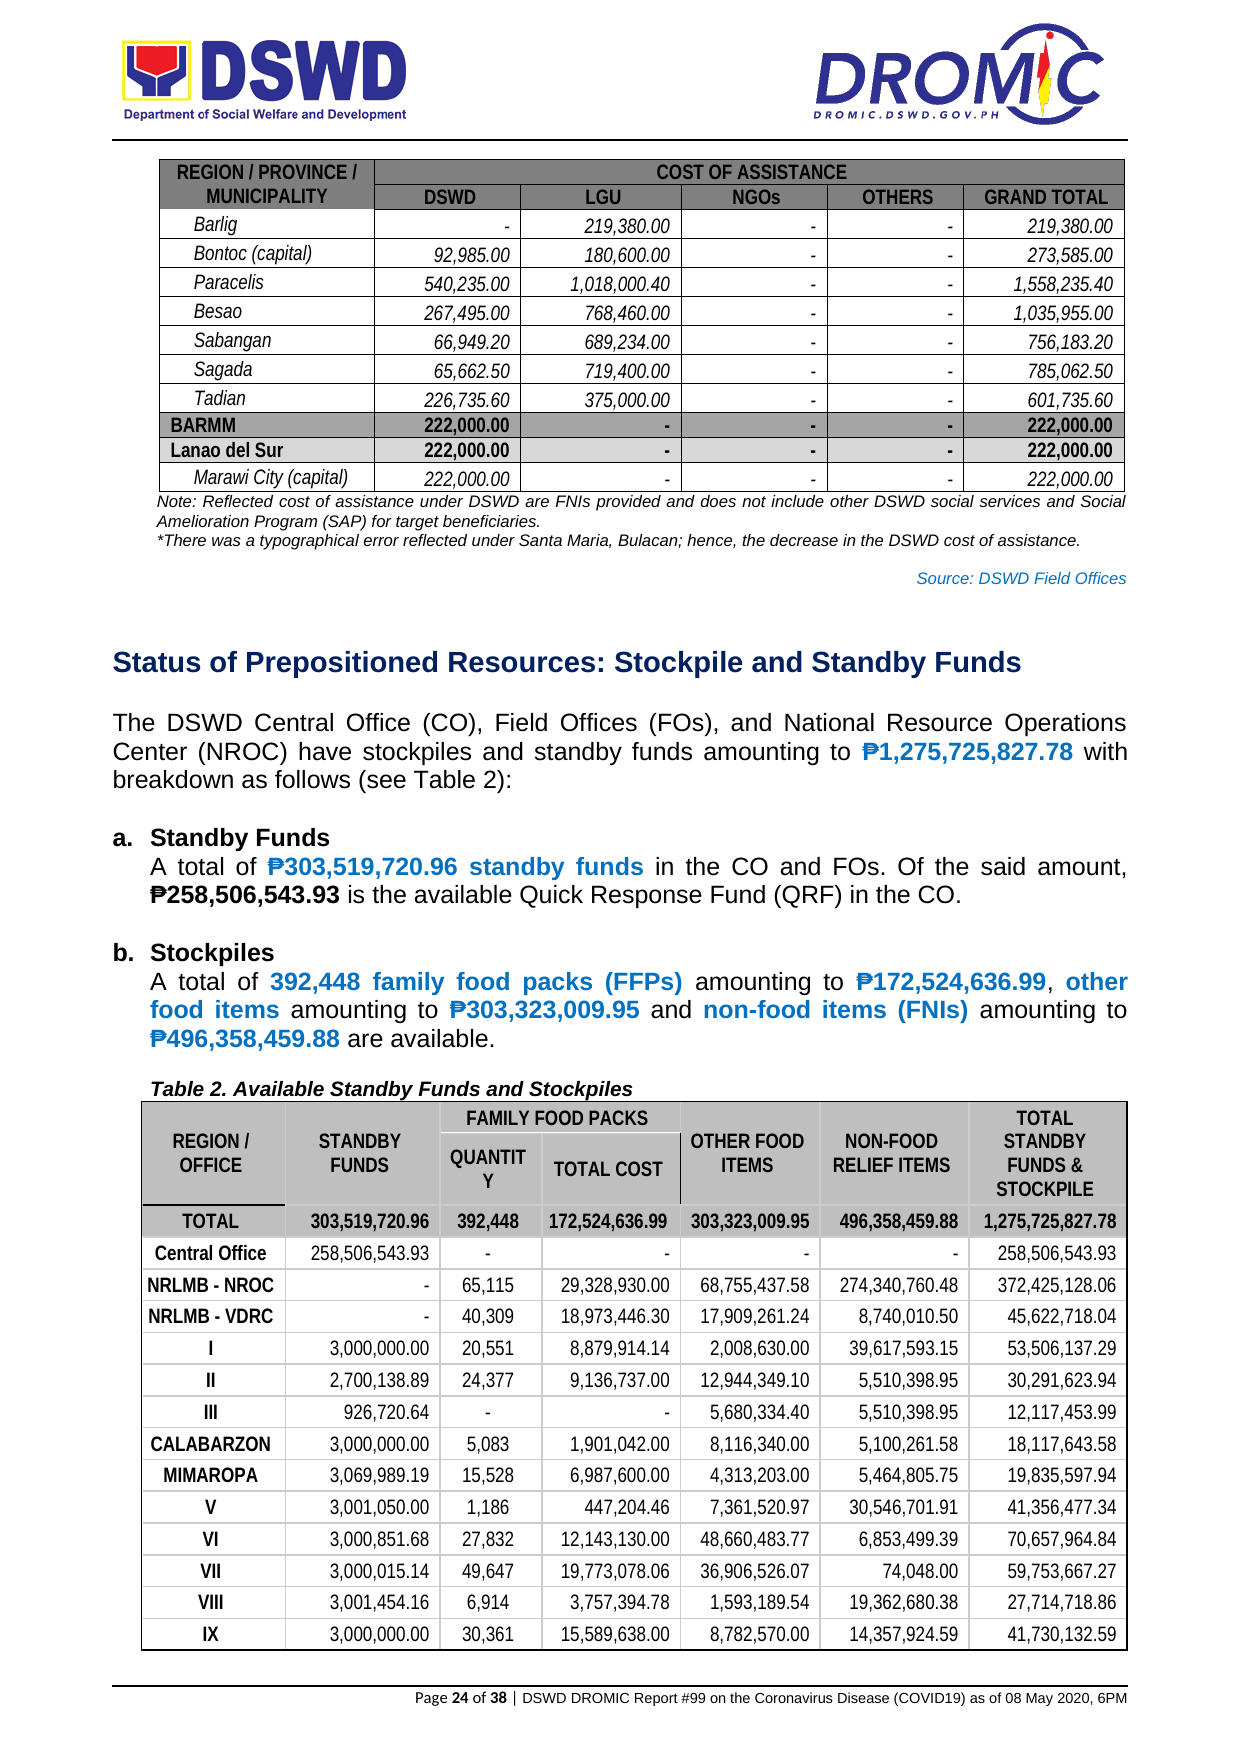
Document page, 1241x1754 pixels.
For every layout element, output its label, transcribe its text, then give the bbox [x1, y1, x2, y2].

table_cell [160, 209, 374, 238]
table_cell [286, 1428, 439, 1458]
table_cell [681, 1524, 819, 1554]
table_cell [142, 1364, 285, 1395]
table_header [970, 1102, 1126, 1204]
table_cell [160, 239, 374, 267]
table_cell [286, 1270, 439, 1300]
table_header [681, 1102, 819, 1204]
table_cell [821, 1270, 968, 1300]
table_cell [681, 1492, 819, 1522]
table_cell NGOs [682, 185, 827, 209]
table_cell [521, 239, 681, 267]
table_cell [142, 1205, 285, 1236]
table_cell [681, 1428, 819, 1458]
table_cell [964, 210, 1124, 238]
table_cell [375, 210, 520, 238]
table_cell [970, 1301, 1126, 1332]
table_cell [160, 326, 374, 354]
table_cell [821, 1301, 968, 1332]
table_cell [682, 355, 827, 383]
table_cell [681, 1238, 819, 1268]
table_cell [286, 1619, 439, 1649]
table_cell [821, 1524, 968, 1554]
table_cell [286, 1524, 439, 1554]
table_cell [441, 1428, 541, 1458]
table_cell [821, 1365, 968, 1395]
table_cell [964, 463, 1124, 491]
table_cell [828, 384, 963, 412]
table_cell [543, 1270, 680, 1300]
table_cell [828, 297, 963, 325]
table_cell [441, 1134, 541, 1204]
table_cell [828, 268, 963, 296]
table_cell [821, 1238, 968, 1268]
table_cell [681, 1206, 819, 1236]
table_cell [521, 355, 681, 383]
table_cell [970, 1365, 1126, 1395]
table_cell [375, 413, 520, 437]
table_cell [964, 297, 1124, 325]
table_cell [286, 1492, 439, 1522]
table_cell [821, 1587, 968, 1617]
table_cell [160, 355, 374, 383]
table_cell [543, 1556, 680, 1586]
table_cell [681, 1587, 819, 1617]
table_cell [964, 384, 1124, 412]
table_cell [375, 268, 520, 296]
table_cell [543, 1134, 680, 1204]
text Note: Reflected cost of assistance under DSWD are FNIs provided and does not include other DSWD social services and Social Amelioration Program (SAP) for target beneficiaries. [157, 492, 1128, 531]
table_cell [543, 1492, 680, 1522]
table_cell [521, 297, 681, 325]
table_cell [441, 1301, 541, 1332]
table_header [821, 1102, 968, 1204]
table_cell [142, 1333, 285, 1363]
table_header REGION / PROVINCE / MUNICIPALITY [160, 160, 374, 209]
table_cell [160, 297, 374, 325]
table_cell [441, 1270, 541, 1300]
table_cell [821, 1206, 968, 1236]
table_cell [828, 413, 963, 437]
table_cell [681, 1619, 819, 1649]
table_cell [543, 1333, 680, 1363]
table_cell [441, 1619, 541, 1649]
picture [781, 23, 1133, 125]
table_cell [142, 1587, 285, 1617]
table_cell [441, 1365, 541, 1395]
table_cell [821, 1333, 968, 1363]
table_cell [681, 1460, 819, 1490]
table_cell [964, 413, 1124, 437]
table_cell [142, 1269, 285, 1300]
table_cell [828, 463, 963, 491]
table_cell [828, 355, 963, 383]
text *There was a typographical error reflected under Santa Maria, Bulacan; hence, the decrease in the DSWD cost of assistance. [157, 531, 1128, 550]
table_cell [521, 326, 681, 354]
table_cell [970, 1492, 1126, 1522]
text Status of Prepositioned Resources: Stockpile and Standby Funds [112, 646, 1128, 679]
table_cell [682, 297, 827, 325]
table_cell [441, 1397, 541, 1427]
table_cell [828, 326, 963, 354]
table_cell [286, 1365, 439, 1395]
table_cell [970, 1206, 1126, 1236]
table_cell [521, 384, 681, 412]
text A total of 392,448 family food packs (FFPs) amounting to ₱172,524,636.99, other food items amounting to ₱303,323,009.95 and non-food items (FNIs) amounting to ₱496,358,459.88 are available. [150, 967, 1128, 1053]
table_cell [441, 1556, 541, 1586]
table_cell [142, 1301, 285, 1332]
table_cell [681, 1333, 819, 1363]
table_cell DSWD [375, 185, 520, 209]
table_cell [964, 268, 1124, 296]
table_cell GRAND TOTAL [964, 185, 1124, 209]
list Stockpiles [112, 938, 1128, 967]
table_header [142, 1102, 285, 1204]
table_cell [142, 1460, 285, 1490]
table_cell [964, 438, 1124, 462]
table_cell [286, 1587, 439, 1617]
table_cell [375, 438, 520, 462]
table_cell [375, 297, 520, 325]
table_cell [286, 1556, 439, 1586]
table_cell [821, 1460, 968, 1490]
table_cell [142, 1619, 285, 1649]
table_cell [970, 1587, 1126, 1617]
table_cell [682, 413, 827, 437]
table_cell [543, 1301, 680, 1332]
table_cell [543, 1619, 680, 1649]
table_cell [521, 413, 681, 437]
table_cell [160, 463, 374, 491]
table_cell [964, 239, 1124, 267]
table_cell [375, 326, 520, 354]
picture [112, 37, 417, 125]
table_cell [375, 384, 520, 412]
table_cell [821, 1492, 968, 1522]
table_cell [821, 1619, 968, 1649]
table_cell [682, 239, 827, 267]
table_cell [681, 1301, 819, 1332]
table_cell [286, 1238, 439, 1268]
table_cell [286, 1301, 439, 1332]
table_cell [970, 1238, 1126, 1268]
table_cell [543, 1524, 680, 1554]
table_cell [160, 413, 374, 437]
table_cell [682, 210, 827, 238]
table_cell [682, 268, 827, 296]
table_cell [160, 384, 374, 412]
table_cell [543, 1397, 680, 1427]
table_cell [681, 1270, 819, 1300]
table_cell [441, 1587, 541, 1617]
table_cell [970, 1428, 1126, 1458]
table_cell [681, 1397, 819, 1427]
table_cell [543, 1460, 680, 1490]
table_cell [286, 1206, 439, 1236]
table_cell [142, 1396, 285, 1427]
table_header COST OF ASSISTANCE [375, 160, 1124, 184]
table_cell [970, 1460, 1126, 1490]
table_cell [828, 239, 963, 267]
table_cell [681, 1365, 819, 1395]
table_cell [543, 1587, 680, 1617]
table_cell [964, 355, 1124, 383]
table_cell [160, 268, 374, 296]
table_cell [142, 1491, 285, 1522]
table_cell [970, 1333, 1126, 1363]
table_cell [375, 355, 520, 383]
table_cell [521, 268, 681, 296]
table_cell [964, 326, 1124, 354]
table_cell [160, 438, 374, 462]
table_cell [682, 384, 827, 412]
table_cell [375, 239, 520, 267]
text Source: DSWD Field Offices [112, 569, 1128, 588]
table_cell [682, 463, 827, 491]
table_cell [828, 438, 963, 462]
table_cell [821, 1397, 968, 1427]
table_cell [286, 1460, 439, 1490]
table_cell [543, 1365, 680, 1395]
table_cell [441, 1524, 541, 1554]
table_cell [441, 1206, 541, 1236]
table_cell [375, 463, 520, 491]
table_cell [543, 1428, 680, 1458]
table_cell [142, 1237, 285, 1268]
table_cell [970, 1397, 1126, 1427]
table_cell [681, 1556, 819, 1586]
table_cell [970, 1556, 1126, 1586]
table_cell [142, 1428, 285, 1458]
list Standby Funds [112, 823, 1128, 852]
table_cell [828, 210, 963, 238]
text A total of ₱303,519,720.96 standby funds in the CO and FOs. Of the said amount, ₱258,506,543.93 is the available Quick Response Fund (QRF) in the CO. [150, 852, 1128, 909]
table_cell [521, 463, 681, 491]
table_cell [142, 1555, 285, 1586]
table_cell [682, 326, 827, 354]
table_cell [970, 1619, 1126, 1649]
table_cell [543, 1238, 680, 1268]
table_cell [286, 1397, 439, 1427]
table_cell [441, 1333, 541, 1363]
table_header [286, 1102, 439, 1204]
table_cell LGU [521, 185, 681, 209]
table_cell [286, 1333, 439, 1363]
text Table 2. Available Standby Funds and Stockpiles [112, 1077, 1128, 1101]
text The DSWD Central Office (CO), Field Offices (FOs), and National Resource Operations Center (NROC) have stockpiles and standby funds amounting to ₱1,275,725,827.78 with breakdown as follows (see Table 2): [112, 708, 1128, 794]
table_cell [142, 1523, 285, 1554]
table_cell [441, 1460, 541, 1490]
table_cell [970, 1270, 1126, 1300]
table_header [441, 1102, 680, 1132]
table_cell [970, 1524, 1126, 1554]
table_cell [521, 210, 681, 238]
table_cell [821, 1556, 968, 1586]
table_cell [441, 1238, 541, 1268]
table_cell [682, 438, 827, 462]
table_cell OTHERS [828, 185, 963, 209]
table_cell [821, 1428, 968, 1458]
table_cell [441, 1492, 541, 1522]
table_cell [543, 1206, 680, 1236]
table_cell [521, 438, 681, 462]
